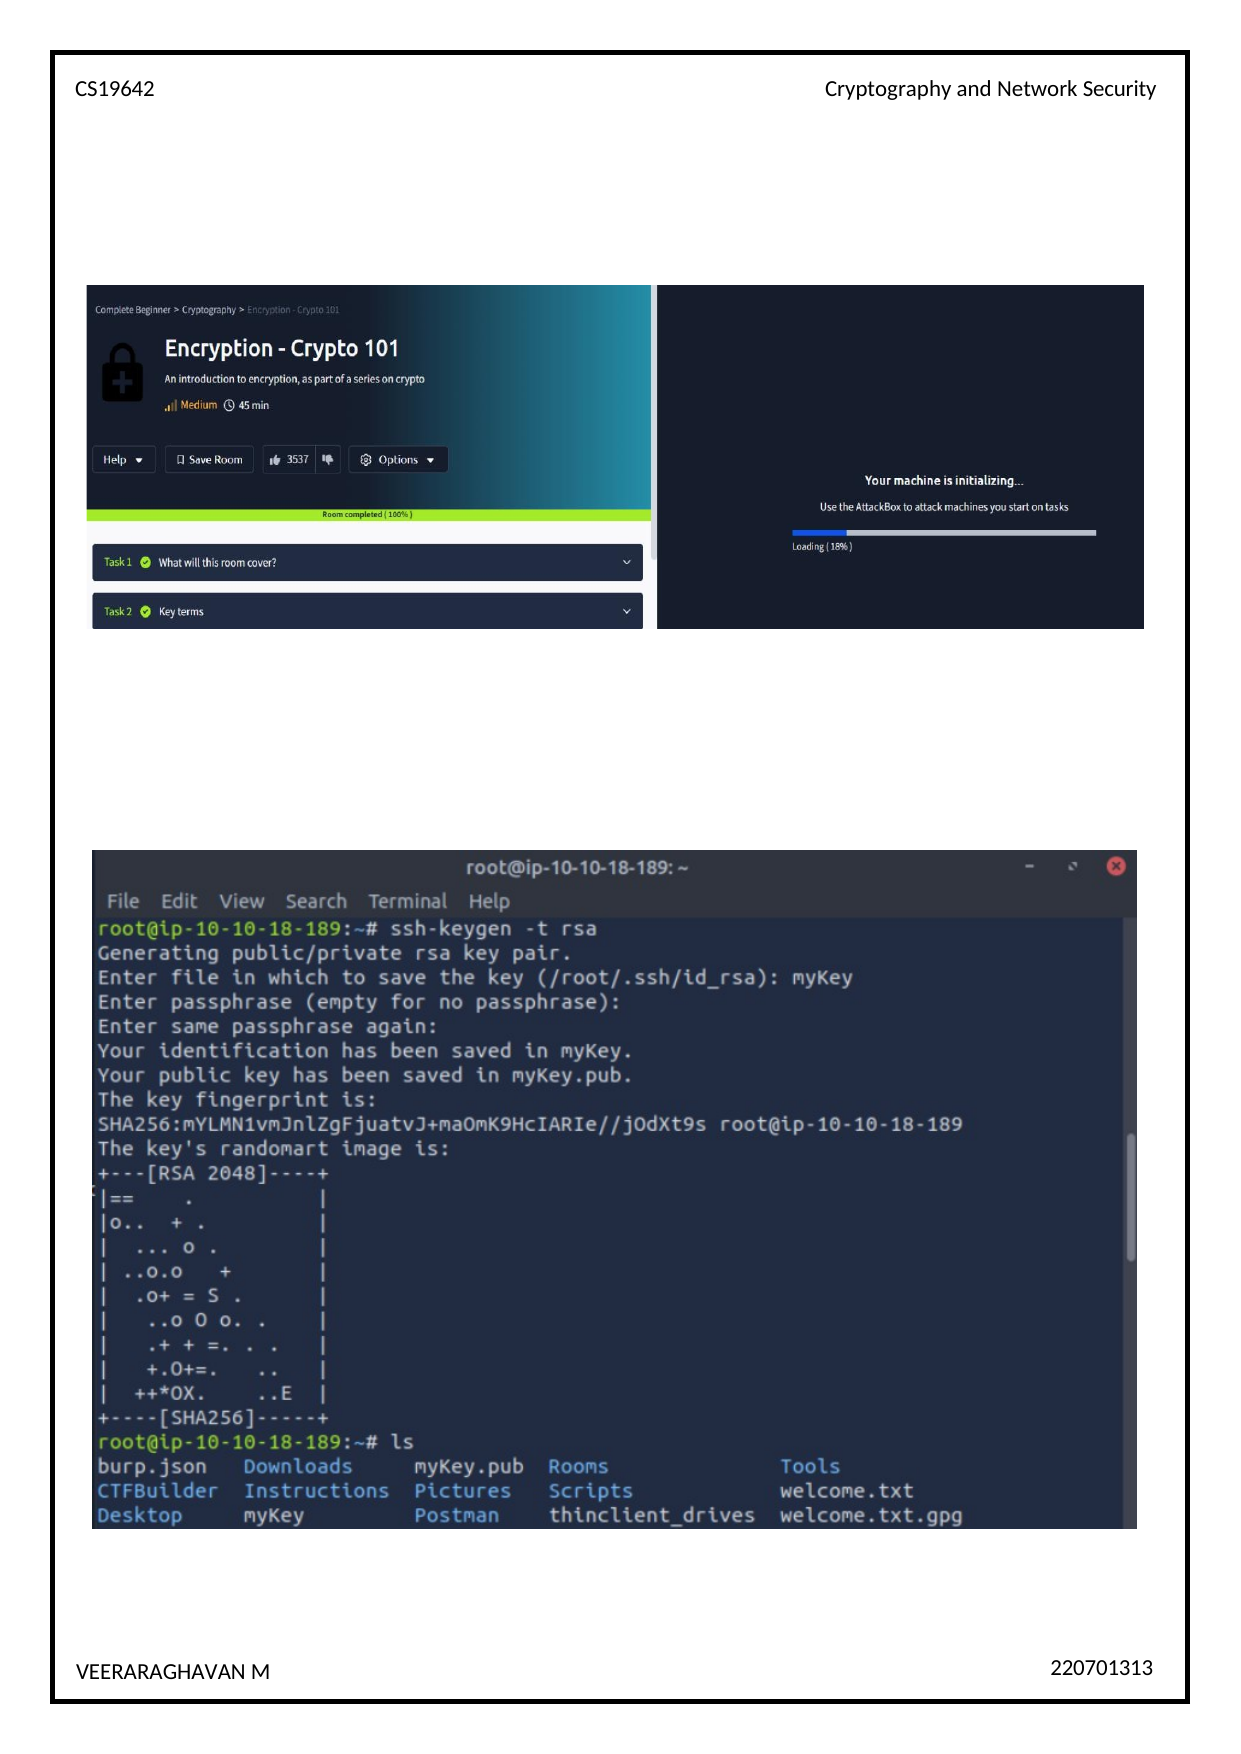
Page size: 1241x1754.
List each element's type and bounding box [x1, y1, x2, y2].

picture [92, 850, 1137, 1529]
picture [86, 285, 1144, 629]
